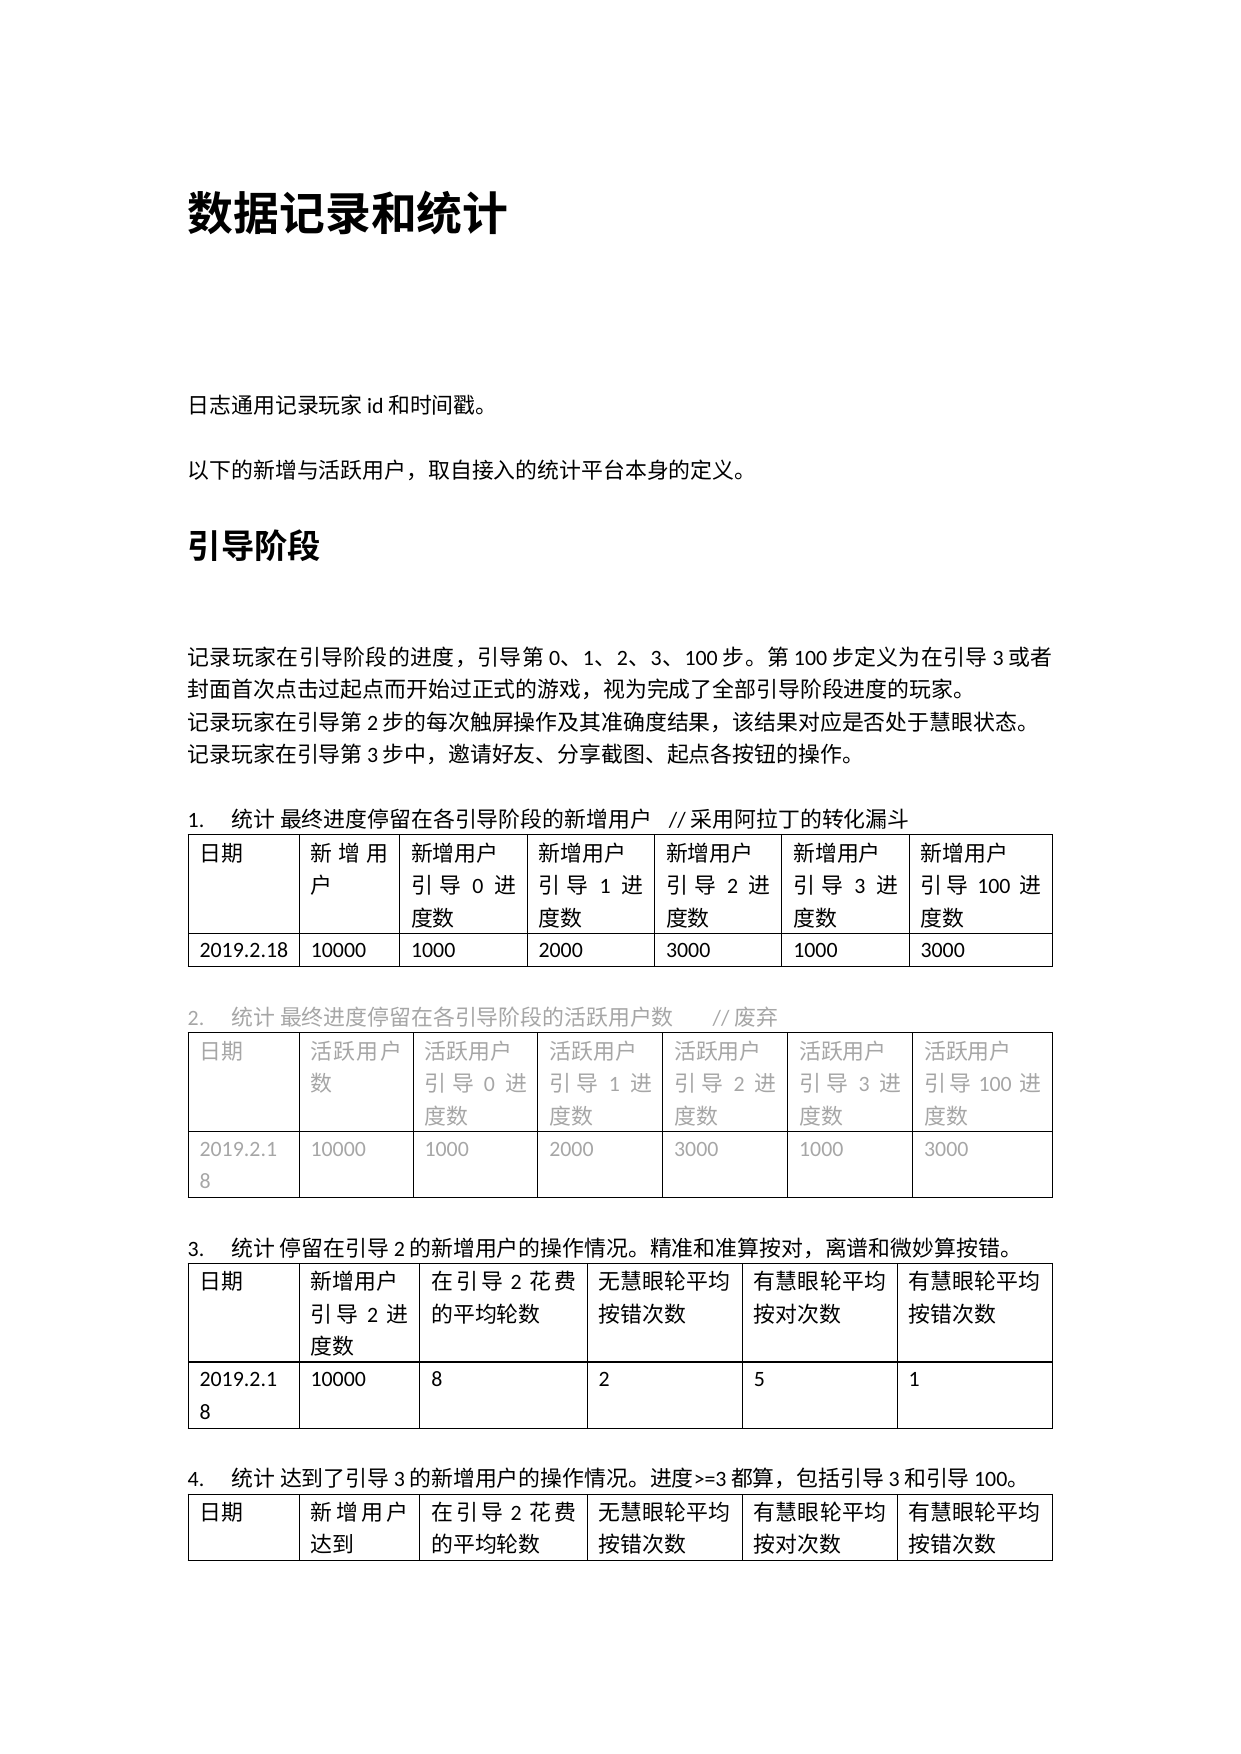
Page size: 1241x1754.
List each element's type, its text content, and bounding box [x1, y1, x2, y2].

table_header 新增用户 引导1进度数 [528, 835, 654, 933]
text 日志通用记录玩家id和时间戳。 [187, 387, 1053, 420]
table_header 日期 [189, 835, 299, 933]
text 记录玩家在引导第2步的每次触屏操作及其准确度结果，该结果对应是否处于慧眼状态。 [187, 704, 1053, 737]
table_header 日期 [189, 1495, 299, 1559]
table_header 活跃用户 引导100进度数 [913, 1033, 1052, 1131]
table_cell 1000 [400, 934, 527, 966]
text 以下的新增与活跃用户，取自接入的统计平台本身的定义。 [187, 452, 1053, 485]
table_cell 3000 [913, 1132, 1052, 1197]
list 统计 最终进度停留在各引导阶段的新增用户 // 采用阿拉丁的转化漏斗 [187, 802, 1053, 834]
subtitle 引导阶段 [187, 512, 1053, 577]
table_header 日期 [189, 1264, 299, 1361]
table_cell 3000 [655, 934, 781, 966]
table_cell 2019.2.18 [189, 1132, 299, 1197]
table_cell 1000 [782, 934, 909, 966]
table_cell 3000 [910, 934, 1052, 966]
table_header 活跃用户 引导2进度数 [663, 1033, 787, 1131]
table_header 在引导2花费的平均轮数 [420, 1495, 587, 1559]
table_header 新增用户达到 引导3进度数 [300, 1495, 419, 1559]
table_header 有慧眼轮平均按对次数 [743, 1495, 897, 1559]
table_cell 10000 [300, 1363, 419, 1427]
table_cell 1000 [414, 1132, 537, 1197]
table_cell 1 [898, 1363, 1052, 1427]
table_header 新增用户 引导2进度数 [655, 835, 781, 933]
table_header 新增用户 引导100进度数 [910, 835, 1052, 933]
table_cell 3000 [663, 1132, 787, 1197]
table_cell 2000 [528, 934, 654, 966]
table_cell 1000 [788, 1132, 912, 1197]
table_header 新增用户 引导0进度数 [400, 835, 527, 933]
list 统计 达到了引导3的新增用户的操作情况。进度>=3都算，包括引导3和引导100。 [187, 1461, 1053, 1493]
text 记录玩家在引导第3步中，邀请好友、分享截图、起点各按钮的操作。 [187, 737, 1053, 769]
table_header 新增用户 引导3进度数 [782, 835, 909, 933]
list 统计 停留在引导2的新增用户的操作情况。精准和准算按对，离谱和微妙算按错。 [187, 1230, 1053, 1263]
table_cell 8 [420, 1363, 587, 1427]
table_cell 2 [588, 1363, 742, 1427]
table_header 新增用户 引导2进度数 [300, 1264, 419, 1361]
table_header 有慧眼轮平均按错次数 [898, 1495, 1052, 1559]
table_header 无慧眼轮平均按错次数 [588, 1264, 742, 1361]
list 统计 最终进度停留在各引导阶段的活跃用户数 // 废弃 [187, 1000, 1053, 1032]
table_cell 2019.2.18 [189, 934, 299, 966]
table_cell 10000 [300, 934, 399, 966]
table_cell 10000 [300, 1132, 413, 1197]
table_header 有慧眼轮平均按对次数 [743, 1264, 897, 1361]
table_header 在引导2花费的平均轮数 [420, 1264, 587, 1361]
table_header 无慧眼轮平均按错次数 [588, 1495, 742, 1559]
table_cell 2000 [538, 1132, 662, 1197]
table_header 日期 [189, 1033, 299, 1131]
table_header 活跃用户 引导3进度数 [788, 1033, 912, 1131]
table_cell 2019.2.18 [189, 1363, 299, 1427]
table_header 活跃用户数 [300, 1033, 413, 1131]
table_header 有慧眼轮平均按错次数 [898, 1264, 1052, 1361]
table_cell 5 [743, 1363, 897, 1427]
table_header 活跃用户 引导0进度数 [414, 1033, 537, 1131]
text 记录玩家在引导阶段的进度，引导第0、1、2、3、100步。第100步定义为在引导3或者封面首次点击过起点而开始过正式的游戏，视为完成了全部引导阶段进度的玩家。 [187, 639, 1053, 704]
table_header 新增用户 [300, 835, 399, 933]
subtitle 数据记录和统计 [187, 162, 1053, 259]
table_header 活跃用户 引导1进度数 [538, 1033, 662, 1131]
